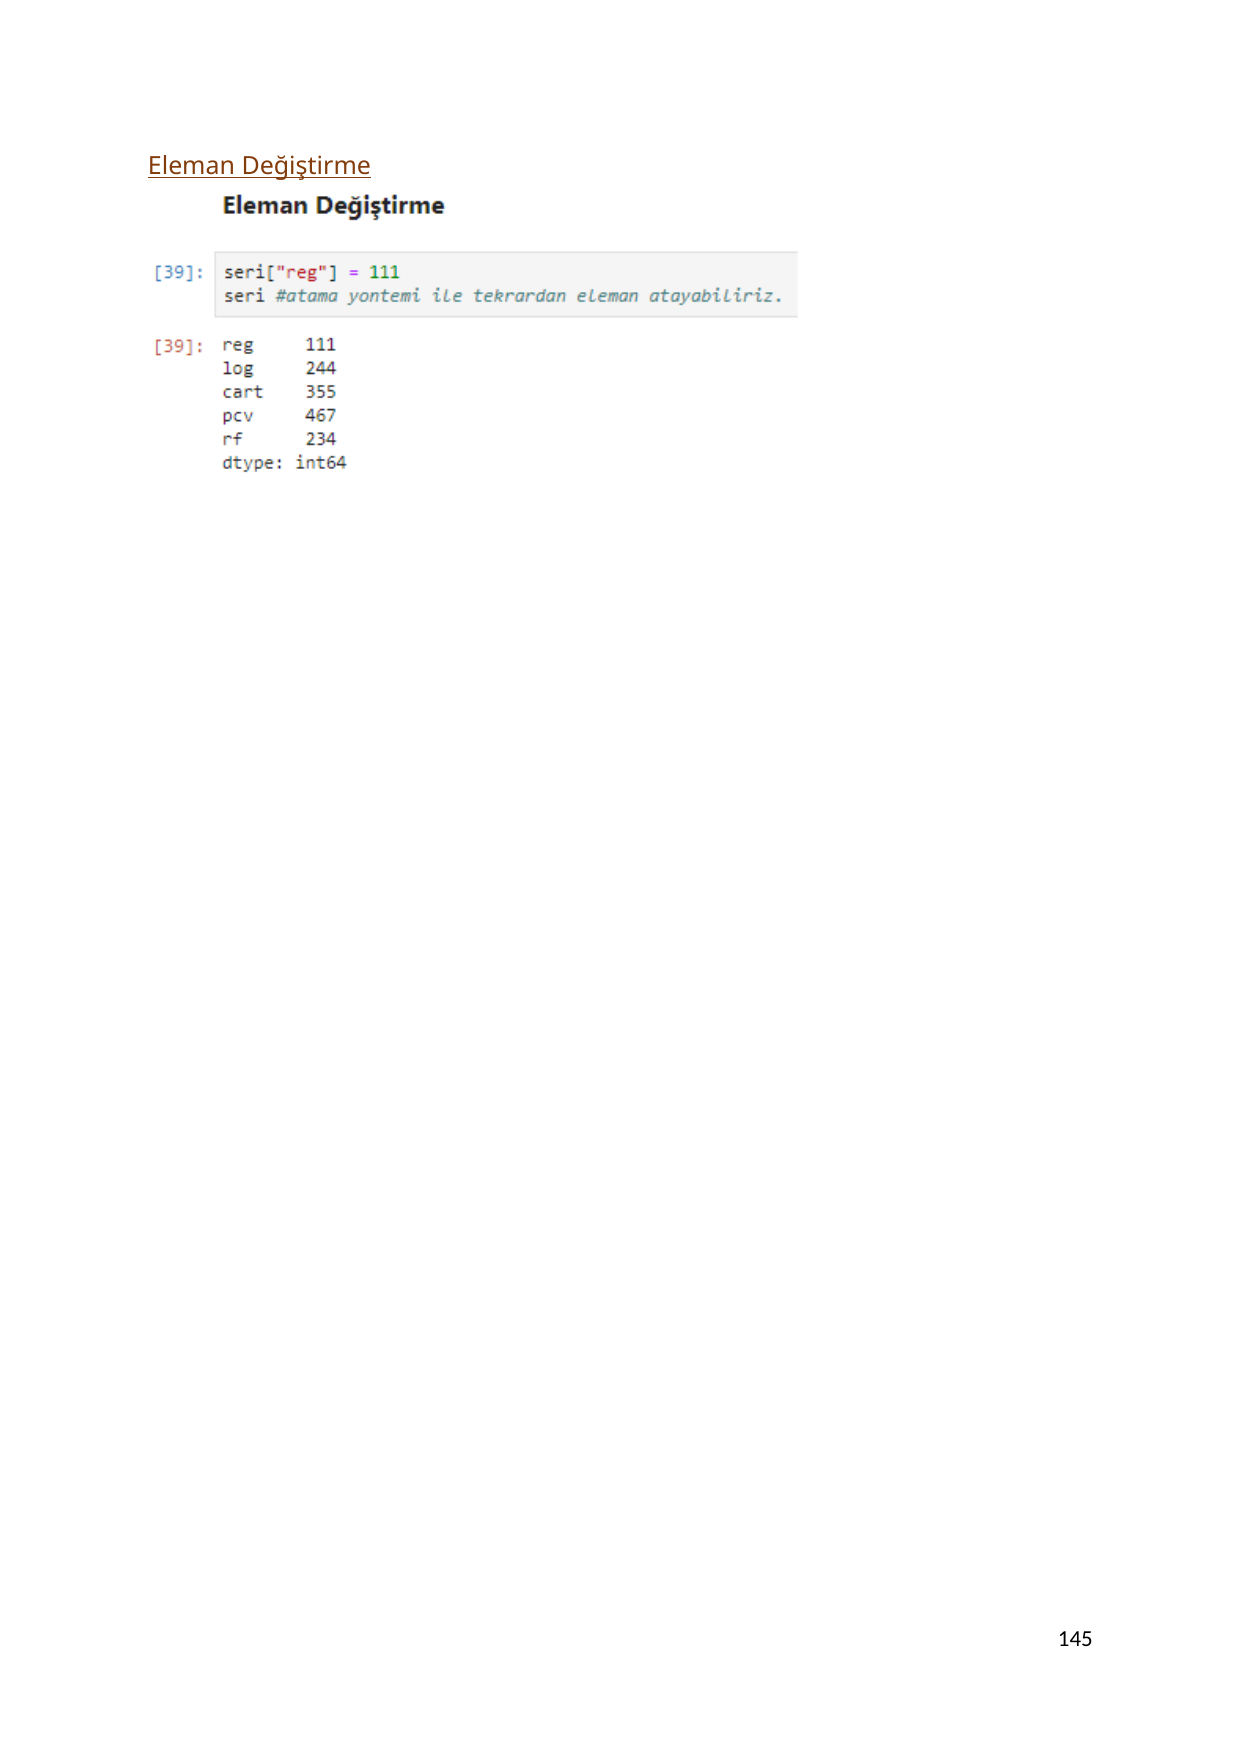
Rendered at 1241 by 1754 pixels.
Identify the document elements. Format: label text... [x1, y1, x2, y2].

picture [147, 184, 798, 491]
subtitle Eleman Değiştirme [148, 148, 1092, 182]
